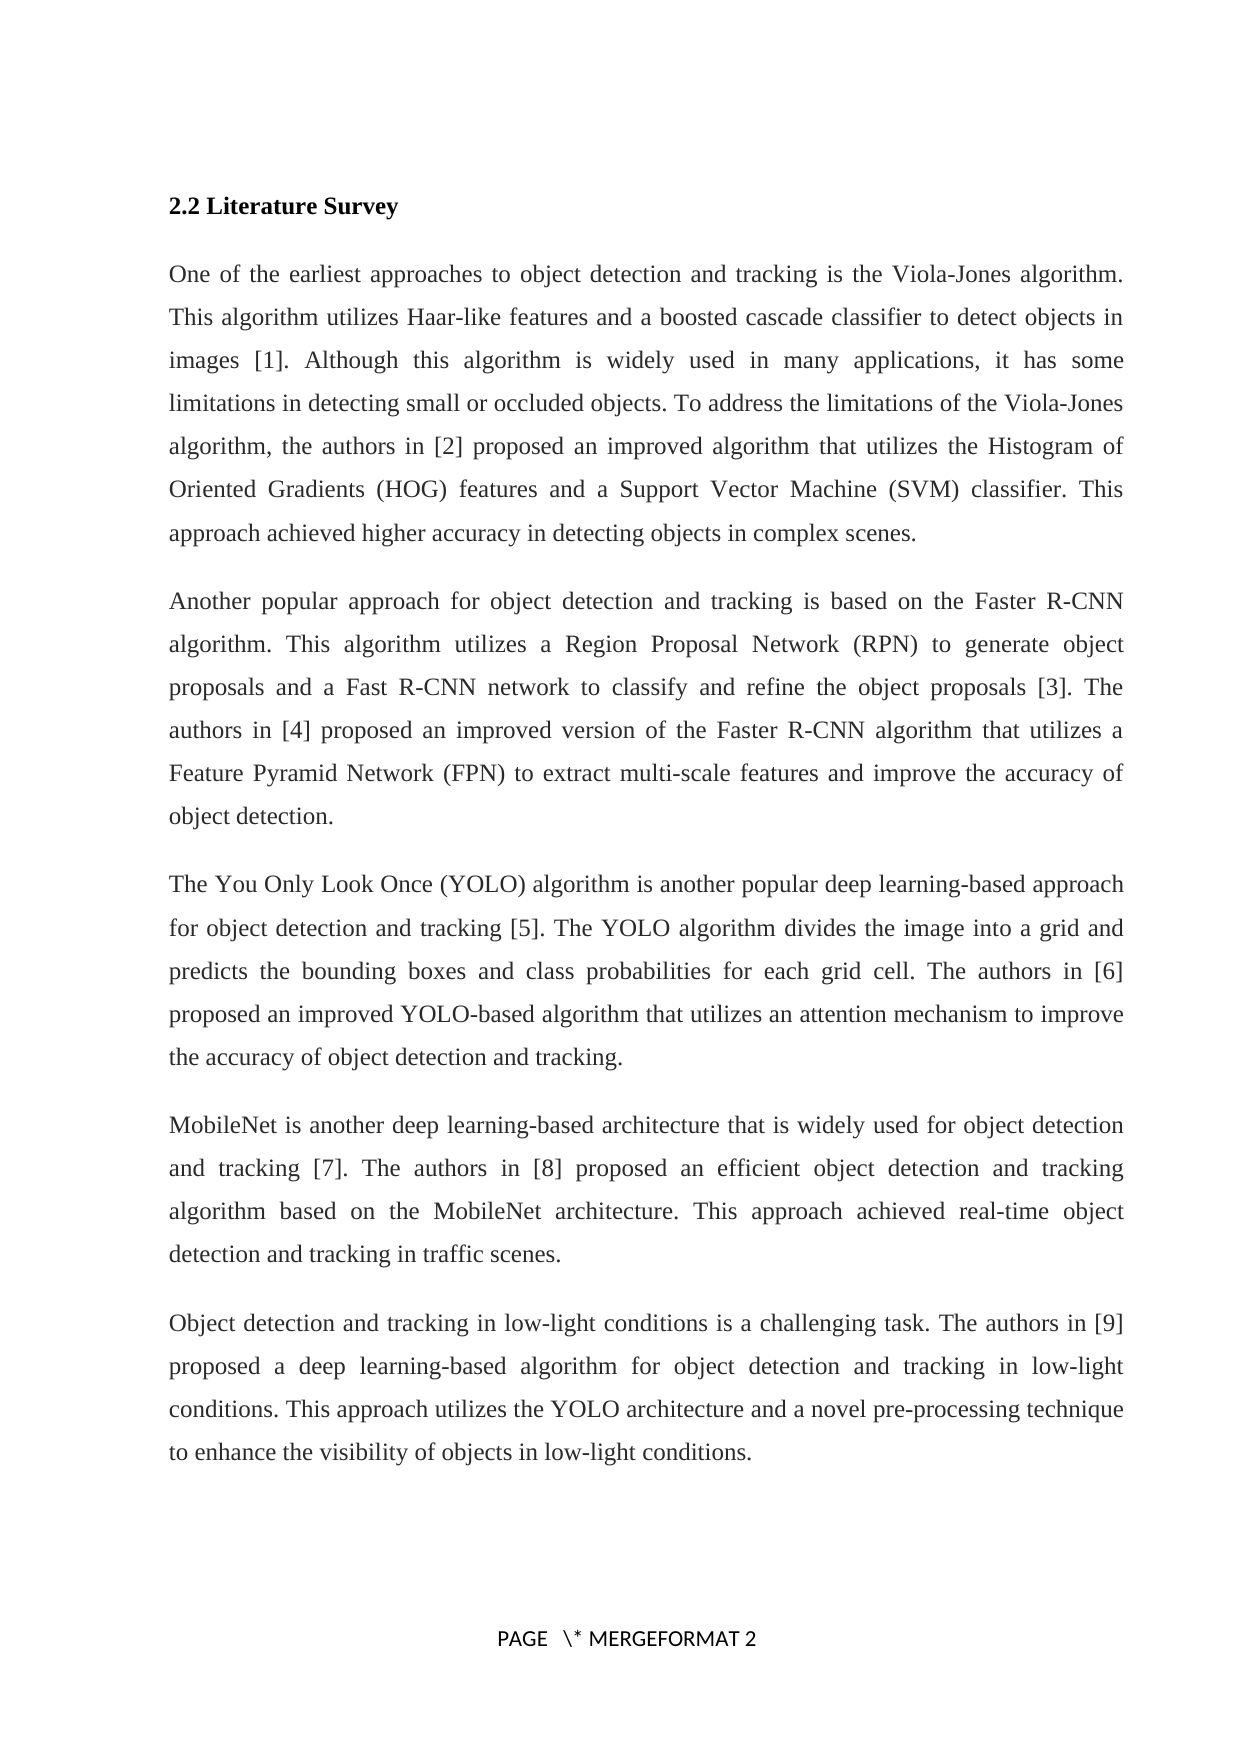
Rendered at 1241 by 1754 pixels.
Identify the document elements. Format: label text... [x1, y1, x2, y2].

subtitle 2.2 Literature Survey [169, 191, 1125, 219]
text MobileNet is another deep learning-based architecture that is widely used for object detection and tracking [7]. The authors in [8] proposed an efficient object detection and tracking algorithm based on the MobileNet architecture. This approach achieved real-time object detection and tracking in traffic scenes. [169, 1110, 1125, 1268]
text Another popular approach for object detection and tracking is based on the Faster R-CNN algorithm. This algorithm utilizes a Region Proposal Network (RPN) to generate object proposals and a Fast R-CNN network to classify and refine the object proposals [3]. The authors in [4] proposed an improved version of the Faster R-CNN algorithm that utilizes a Feature Pyramid Network (FPN) to extract multi-scale features and improve the accuracy of object detection. [169, 586, 1125, 830]
text Object detection and tracking in low-light conditions is a challenging task. The authors in [9] proposed a deep learning-based algorithm for object detection and tracking in low-light conditions. This approach utilizes the YOLO architecture and a novel pre-processing technique to enhance the visibility of objects in low-light conditions. [169, 1308, 1125, 1466]
text One of the earliest approaches to object detection and tracking is the Viola-Jones algorithm. This algorithm utilizes Haar-like features and a boosted cascade classifier to detect objects in images [1]. Although this algorithm is widely used in many applications, it has some limitations in detecting small or occluded objects. To address the limitations of the Viola-Jones algorithm, the authors in [2] proposed an improved algorithm that utilizes the Histogram of Oriented Gradients (HOG) features and a Support Vector Machine (SVM) classifier. This approach achieved higher accuracy in detecting objects in complex scenes. [169, 259, 1125, 546]
text The You Only Look Once (YOLO) algorithm is another popular deep learning-based approach for object detection and tracking [5]. The YOLO algorithm divides the image into a grid and predicts the bounding boxes and class probabilities for each grid cell. The authors in [6] proposed an improved YOLO-based algorithm that utilizes an attention mechanism to improve the accuracy of object detection and tracking. [169, 869, 1125, 1071]
